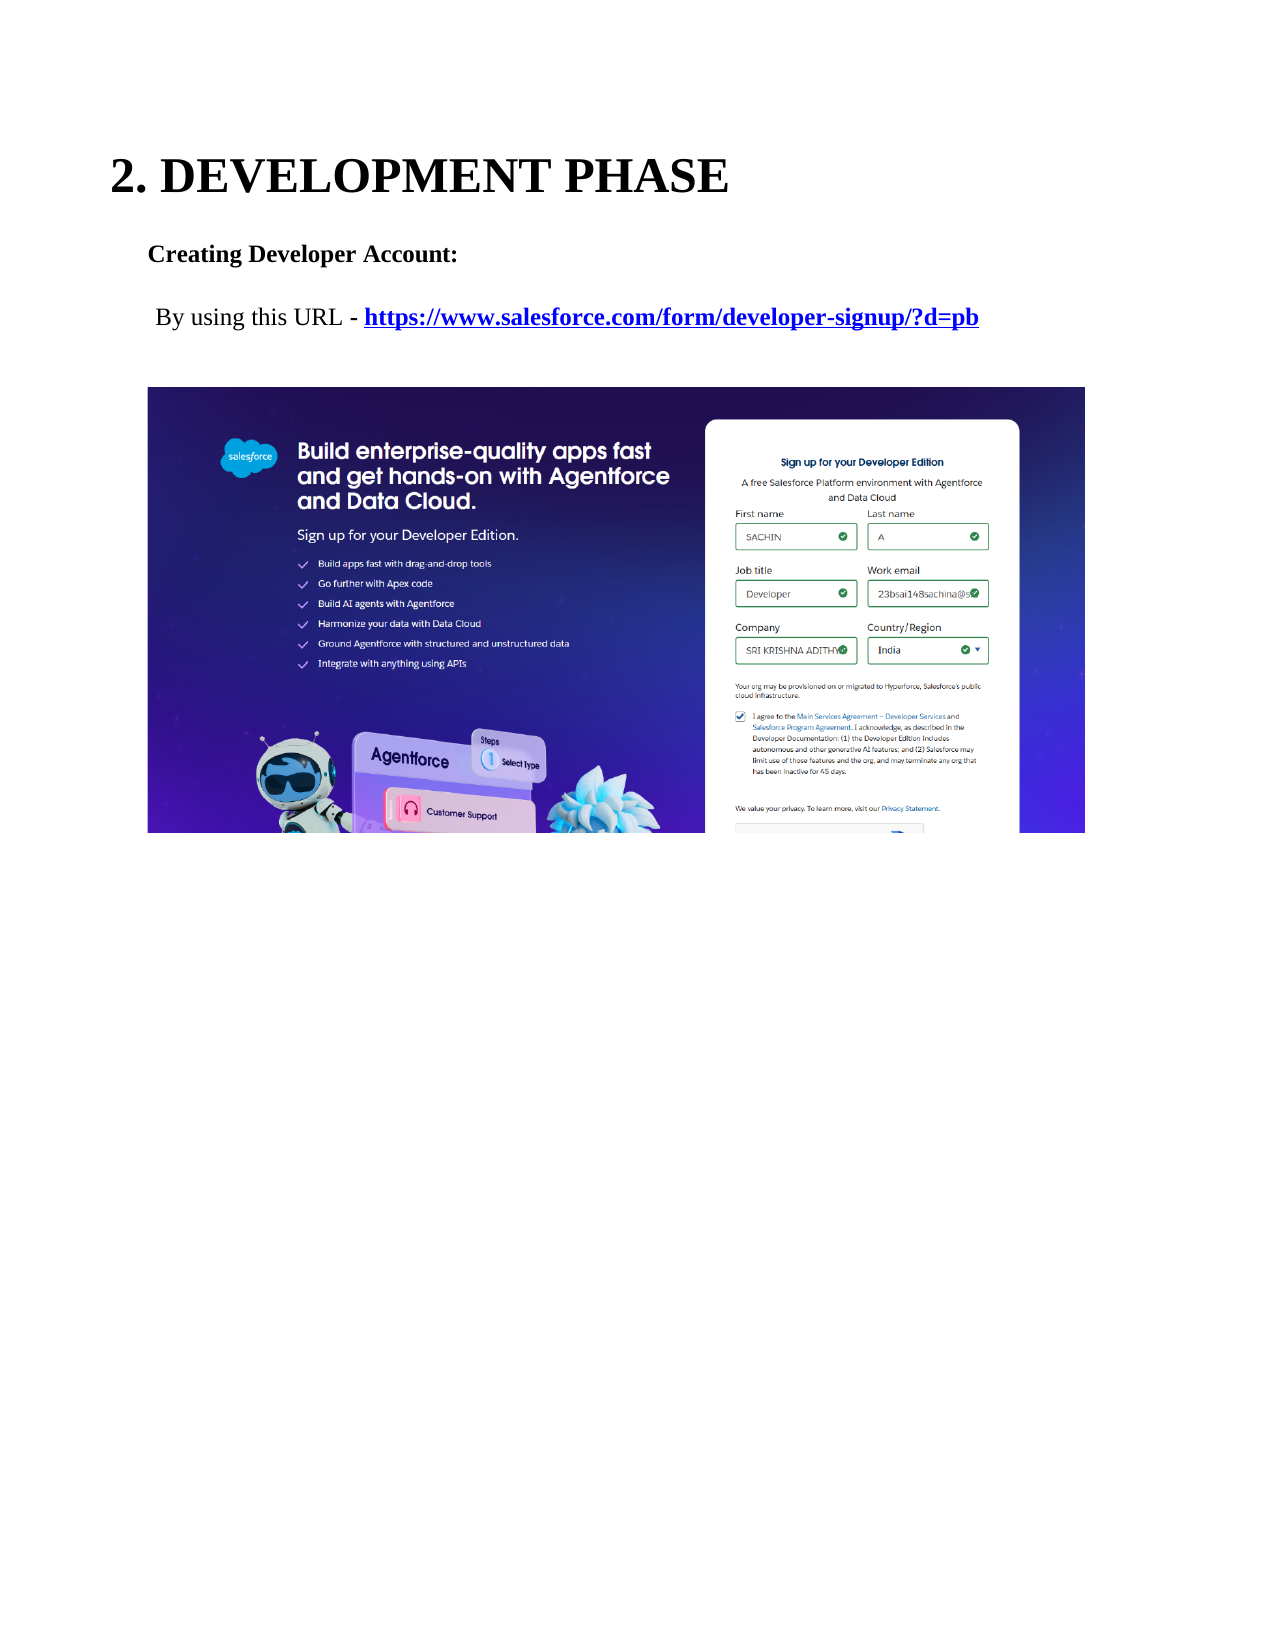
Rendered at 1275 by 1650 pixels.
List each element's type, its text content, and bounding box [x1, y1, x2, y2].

subtitle Creating Developer Account: [147, 239, 1167, 268]
text By using this URL - https://www.salesforce.com/form/developer-signup/?d=pb [155, 302, 1167, 330]
picture [147, 387, 1085, 833]
subtitle 2. DEVELOPMENT PHASE [110, 146, 1167, 203]
